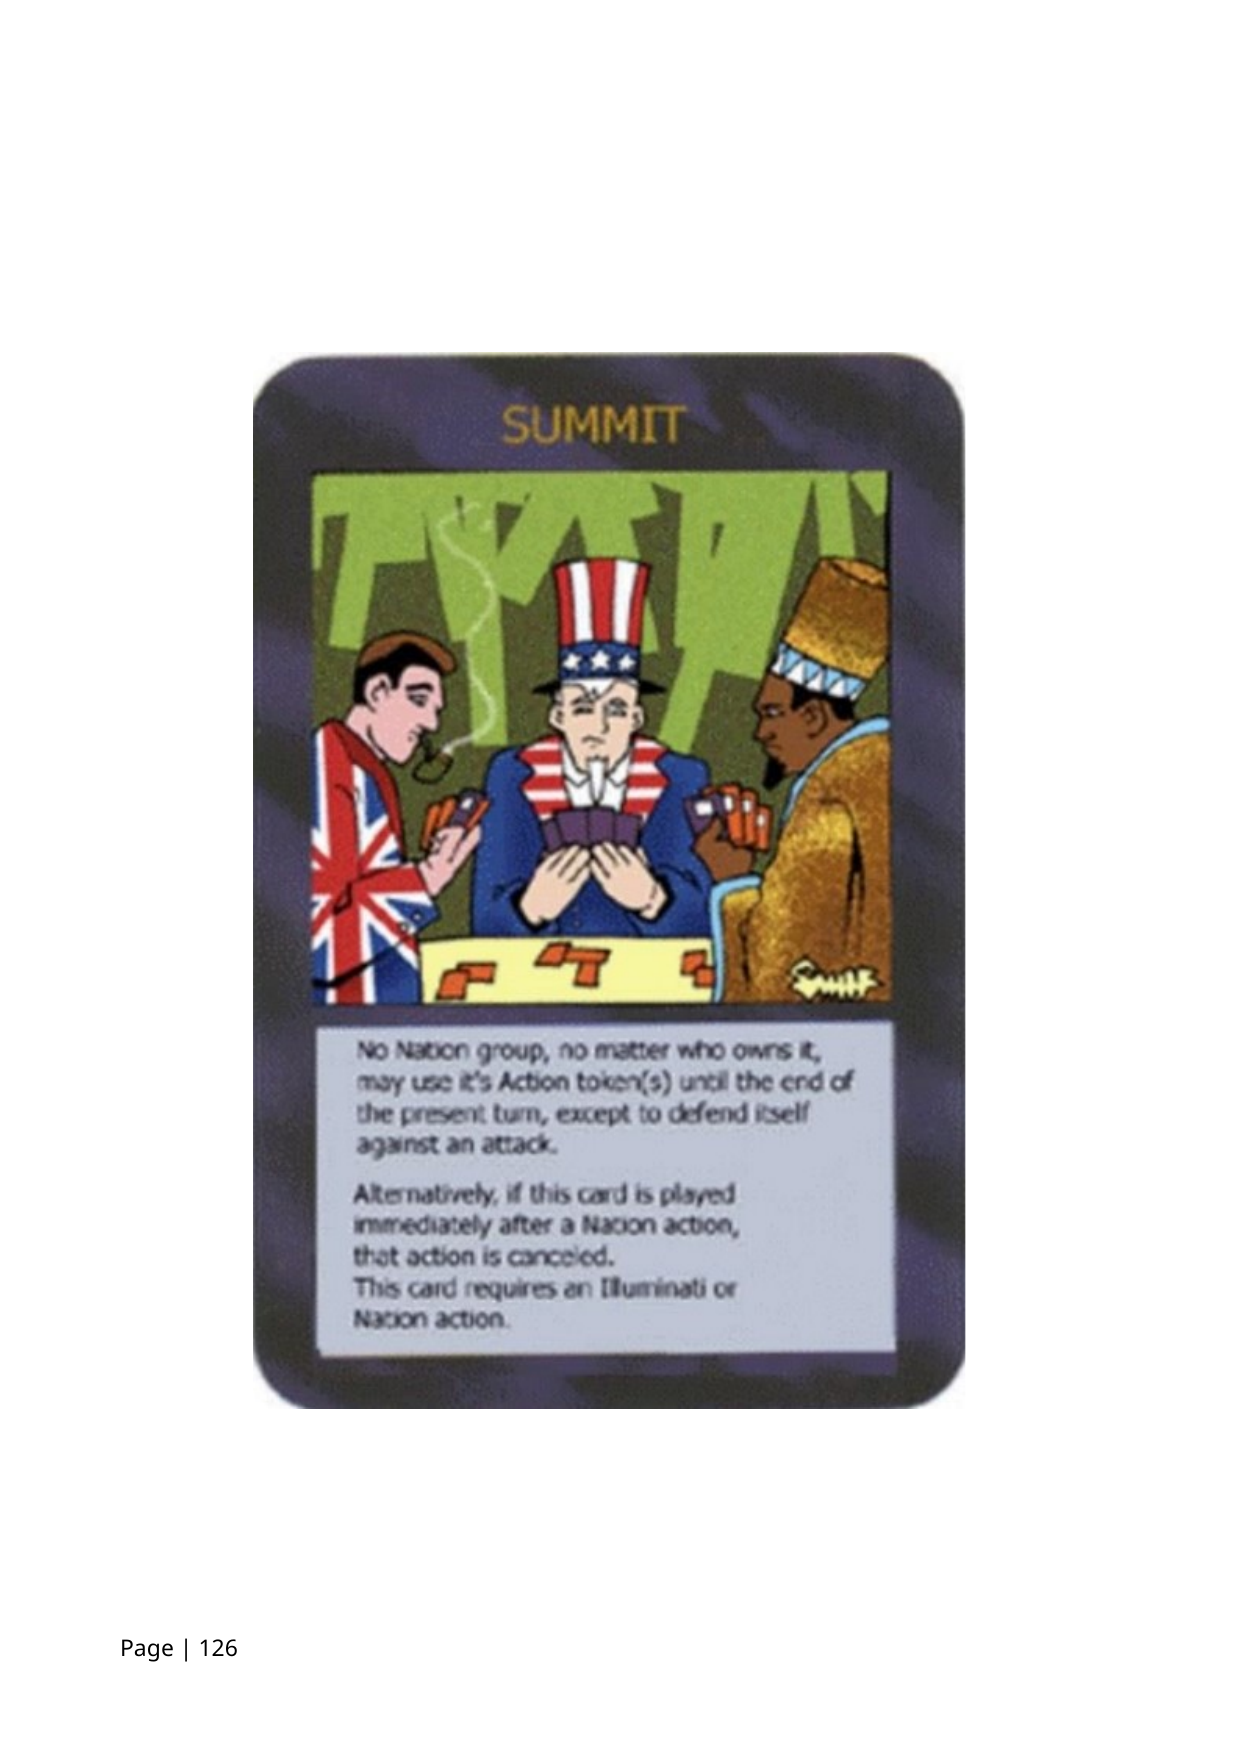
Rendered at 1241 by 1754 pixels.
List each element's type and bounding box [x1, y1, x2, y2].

picture [253, 352, 966, 1409]
